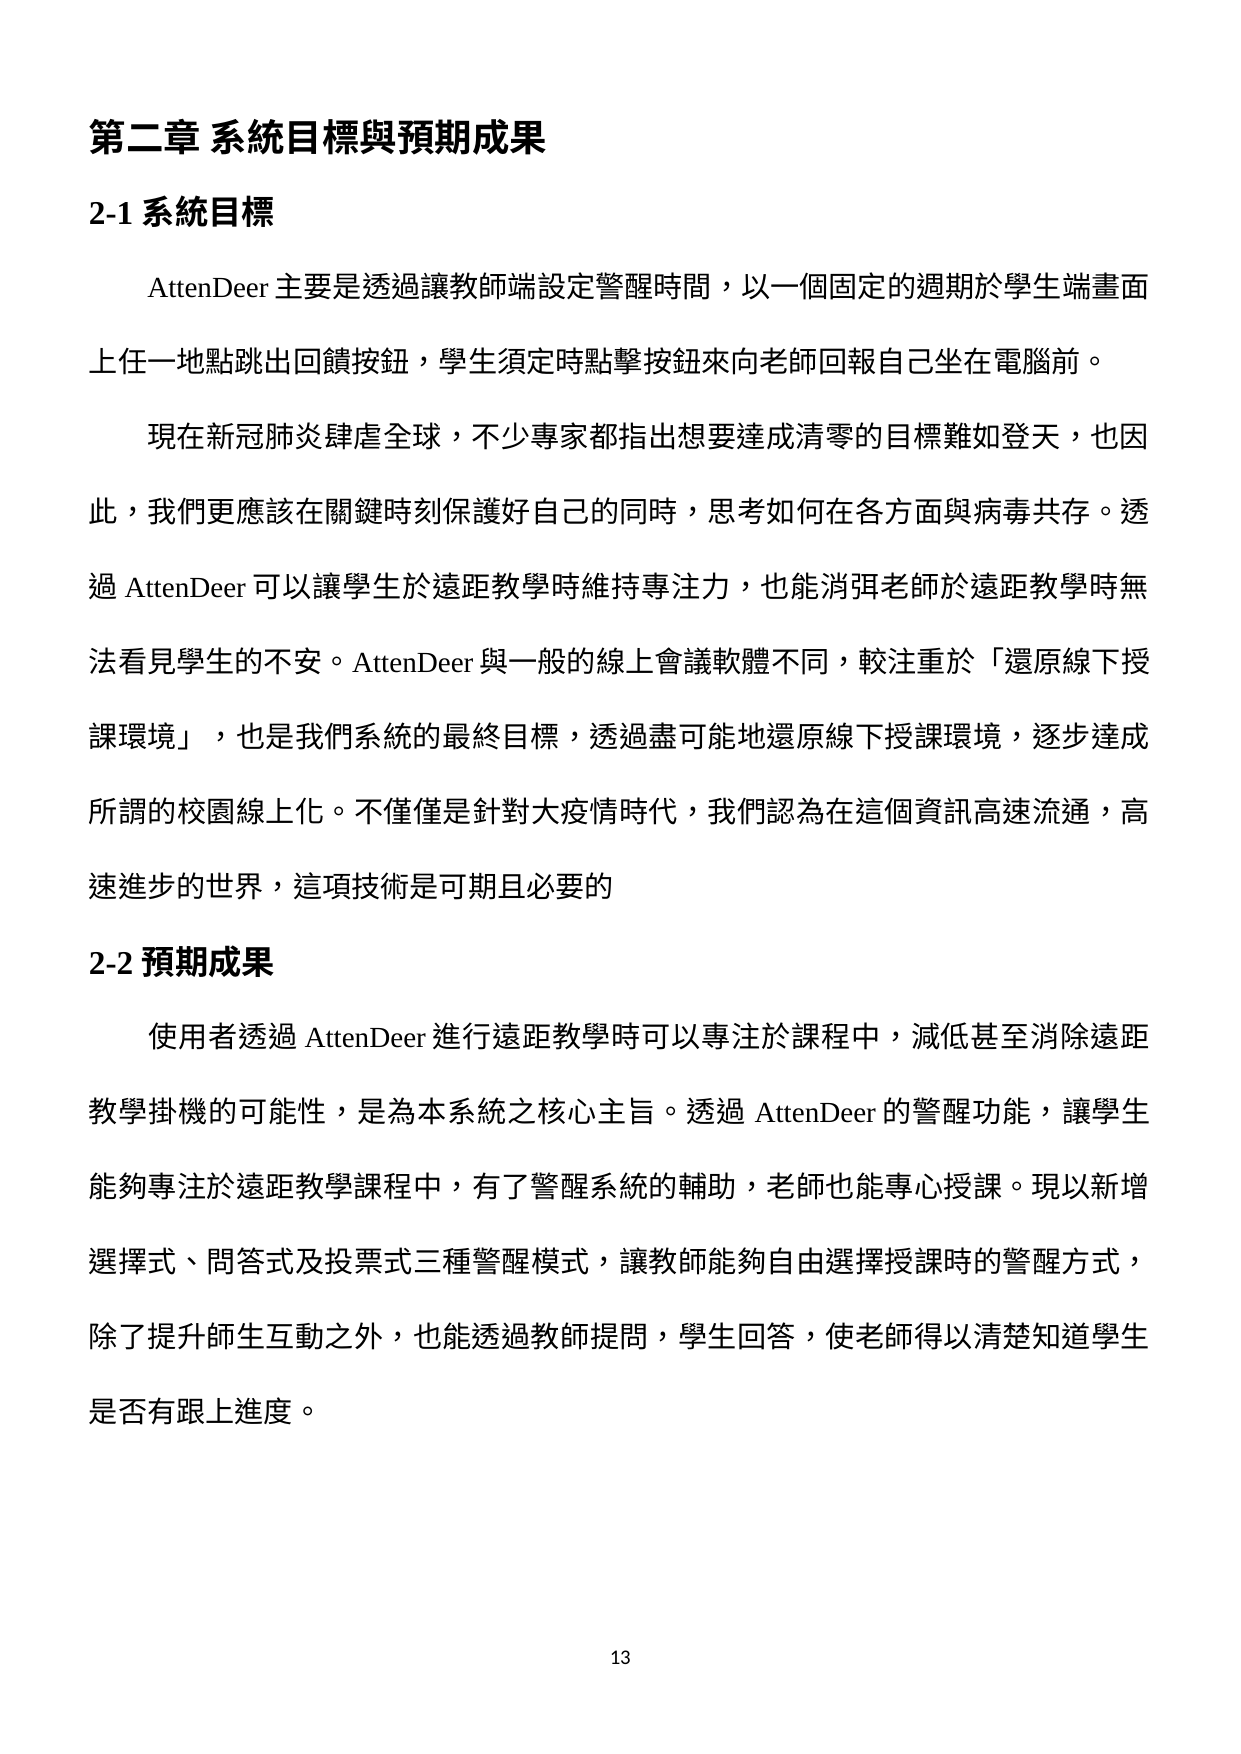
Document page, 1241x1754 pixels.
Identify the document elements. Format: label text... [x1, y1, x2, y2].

text 2-2 預期成果 [89, 923, 1152, 998]
text 現在新冠肺炎肆虐全球，不少專家都指出想要達成清零的目標難如登天，也因此，我們更應該在關鍵時刻保護好自己的同時，思考如何在各方面與病毒共存。透過AttenDeer可以讓學生於遠距教學時維持專注力，也能消弭老師於遠距教學時無法看見學生的不安。AttenDeer與一般的線上會議軟體不同，較注重於「還原線下授課環境」，也是我們系統的最終目標，透過盡可能地還原線下授課環境，逐步達成所謂的校園線上化。不僅僅是針對大疫情時代，我們認為在這個資訊高速流通，高速進步的世界，這項技術是可期且必要的 [89, 398, 1152, 923]
text 第二章 系統目標與預期成果 [89, 98, 1152, 173]
text 2-1 系統目標 [89, 173, 1152, 248]
text 使用者透過AttenDeer進行遠距教學時可以專注於課程中，減低甚至消除遠距教學掛機的可能性，是為本系統之核心主旨。透過AttenDeer的警醒功能，讓學生能夠專注於遠距教學課程中，有了警醒系統的輔助，老師也能專心授課。現以新增選擇式、問答式及投票式三種警醒模式，讓教師能夠自由選擇授課時的警醒方式，除了提升師生互動之外，也能透過教師提問，學生回答，使老師得以清楚知道學生是否有跟上進度。 [89, 998, 1152, 1448]
text AttenDeer主要是透過讓教師端設定警醒時間，以一個固定的週期於學生端畫面上任一地點跳出回饋按鈕，學生須定時點擊按鈕來向老師回報自己坐在電腦前。 [89, 248, 1152, 398]
